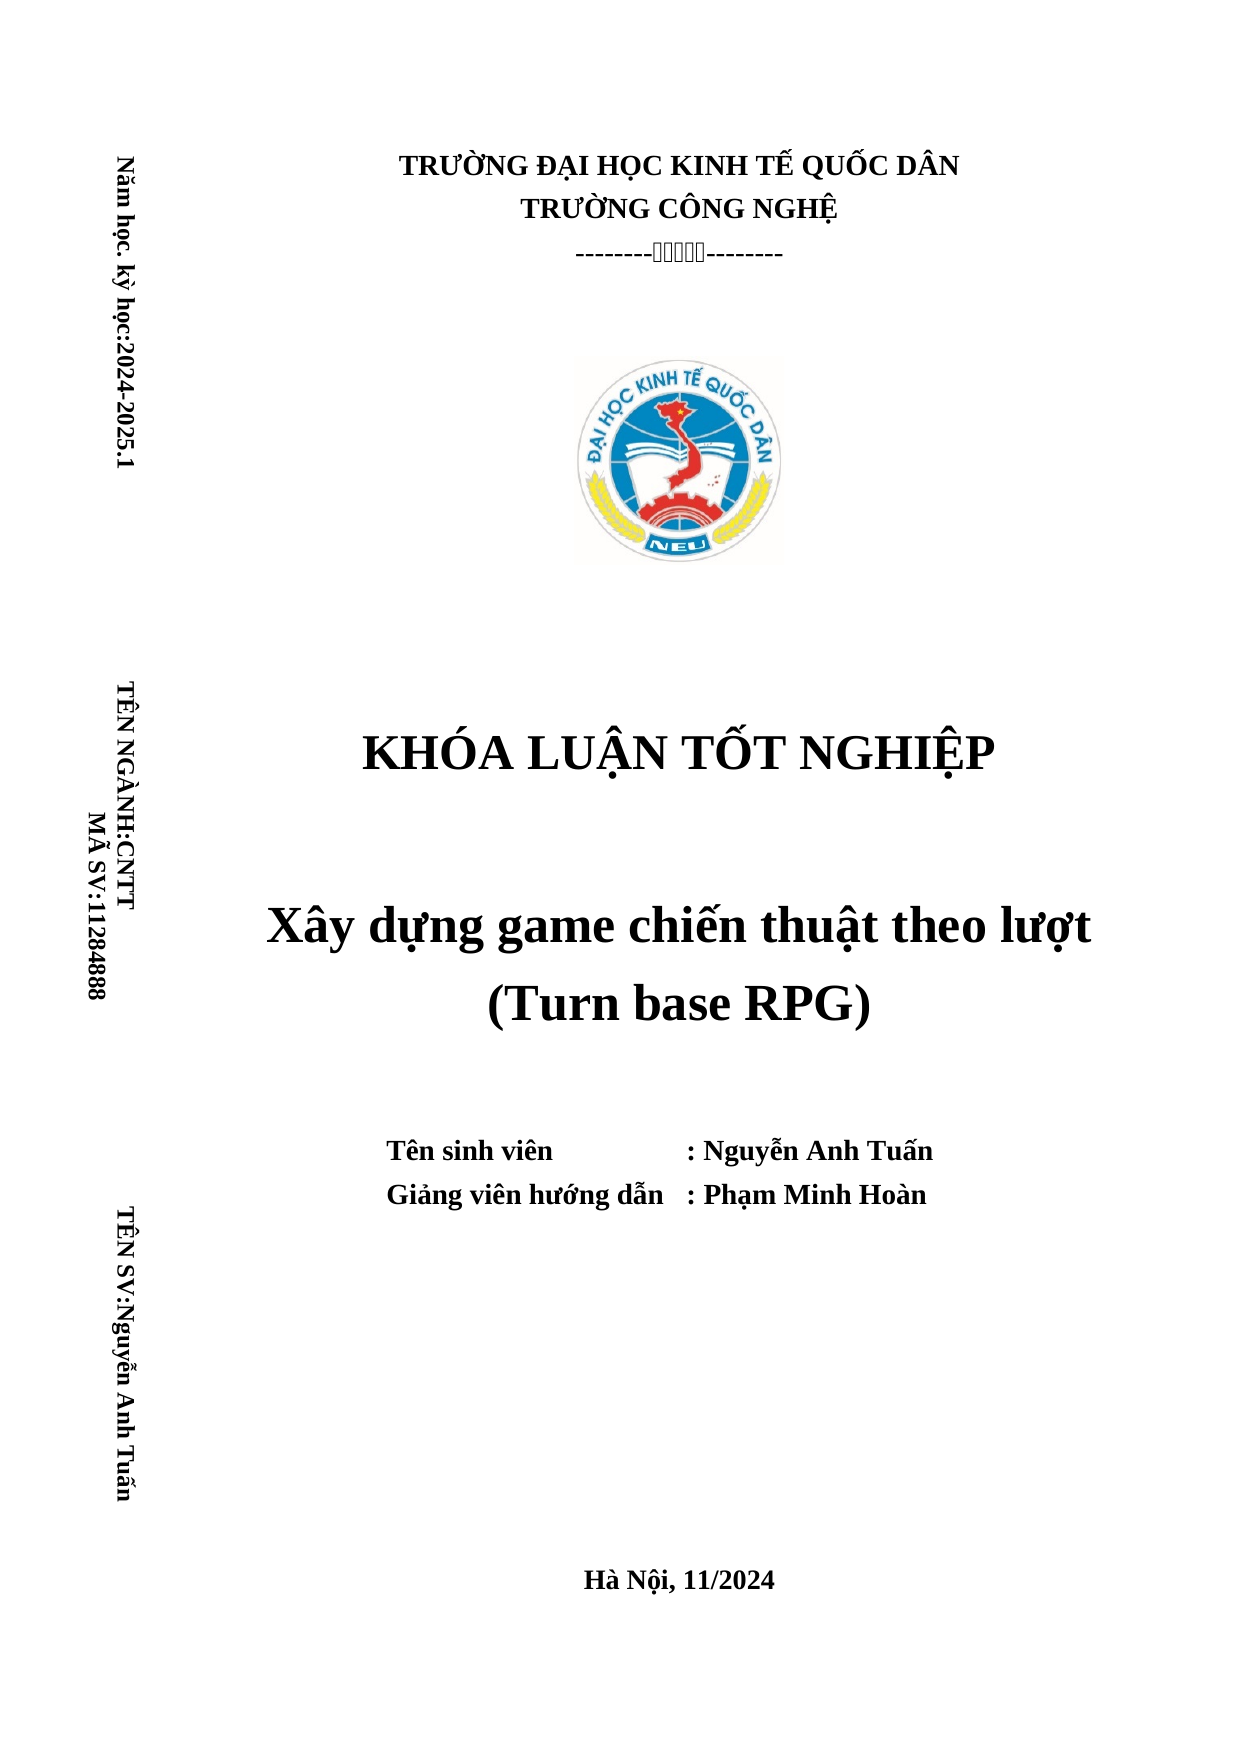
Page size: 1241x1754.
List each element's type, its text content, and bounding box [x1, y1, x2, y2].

text Tên sinh viên : Nguyễn Anh Tuấn [386, 1133, 1122, 1167]
text Giảng viên hướng dẫn : Phạm Minh Hoàn [386, 1177, 1122, 1210]
text KHÓA LUẬN TỐT NGHIỆP [236, 723, 1122, 780]
subtitle TRƯỜNG CÔNG NGHỆ [236, 191, 1122, 225]
text Xây dựng game chiến thuật theo lượt (Turn base RPG) [236, 894, 1122, 1032]
text ---------------- [236, 235, 1122, 268]
text Hà Nội, 11/2024 [236, 1563, 1122, 1595]
picture [573, 356, 785, 565]
subtitle TRƯỜNG ĐẠI HỌC KINH TẾ QUỐC DÂN [236, 148, 1122, 181]
